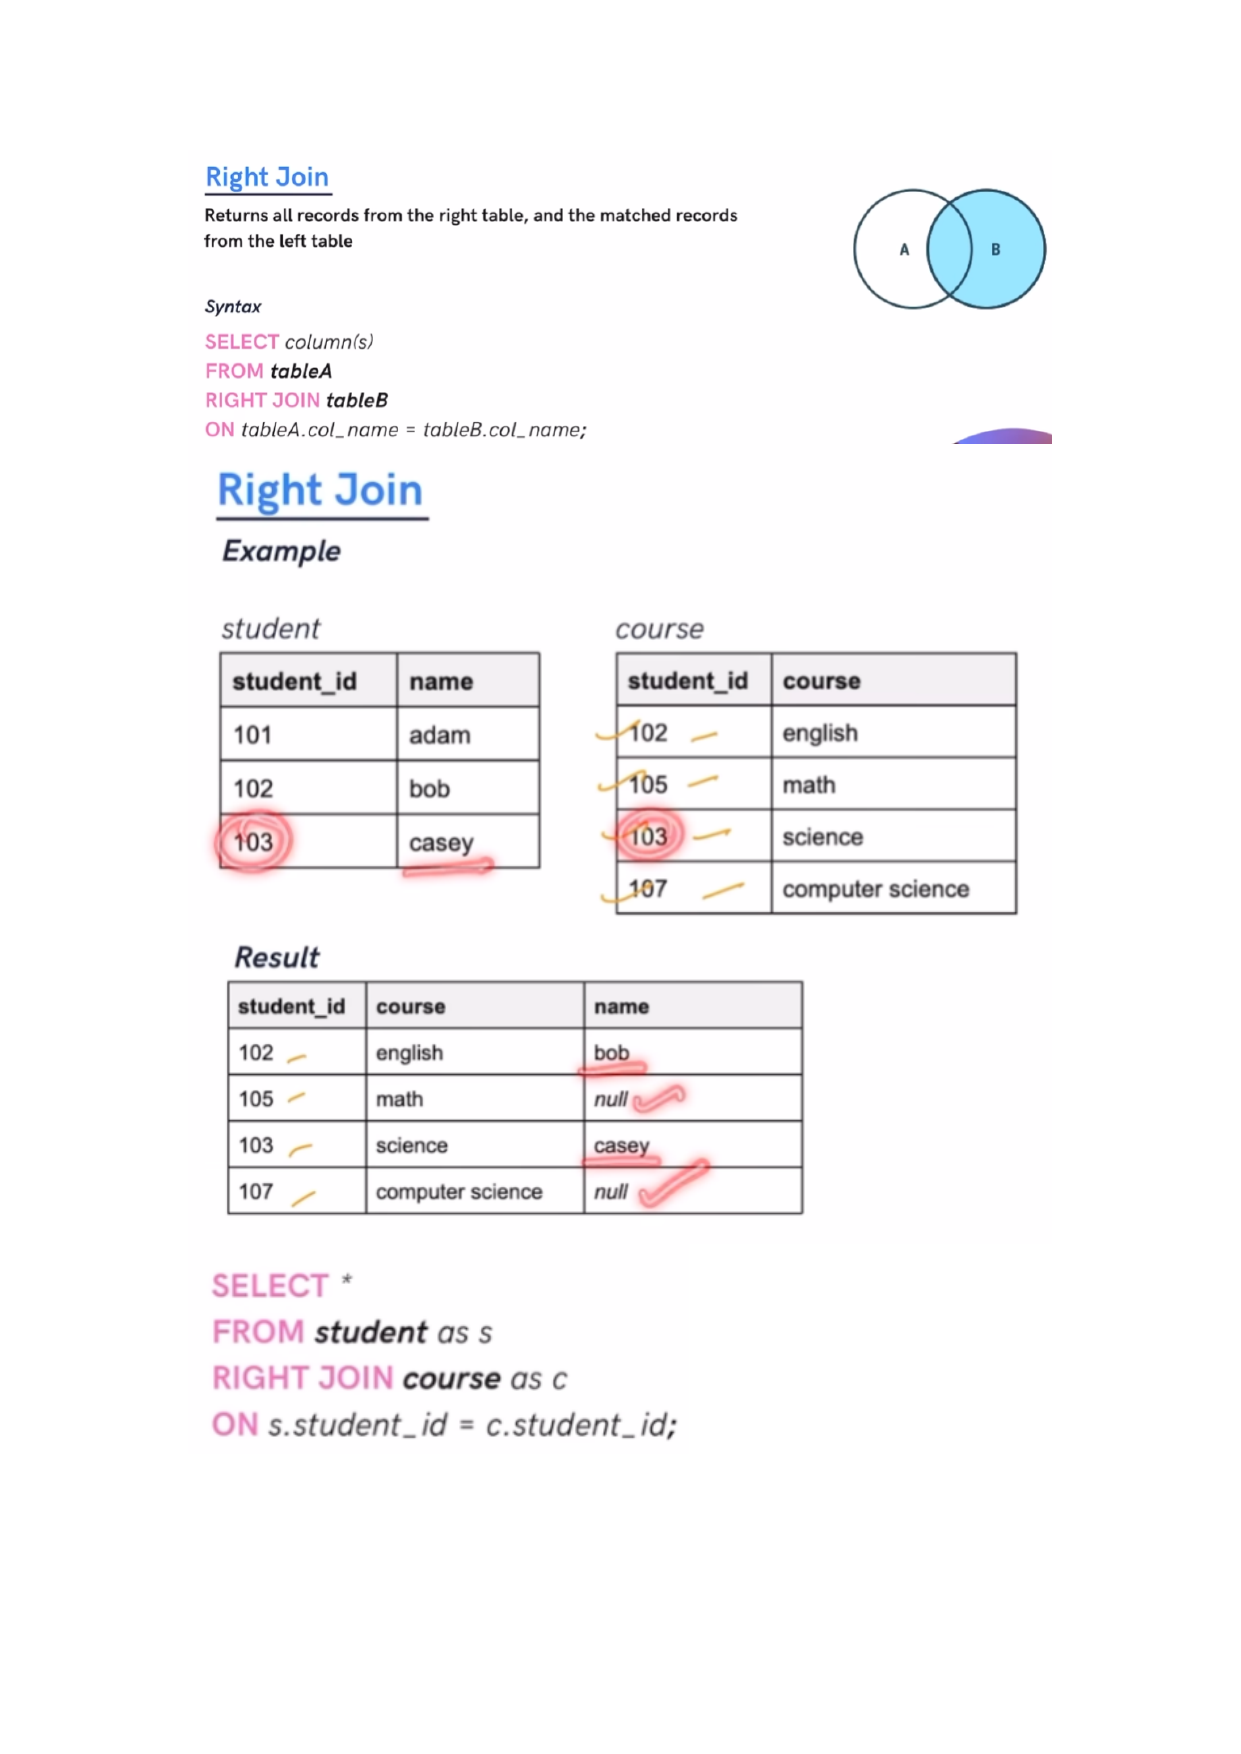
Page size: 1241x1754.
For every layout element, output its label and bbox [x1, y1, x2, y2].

picture [187, 150, 1053, 1454]
